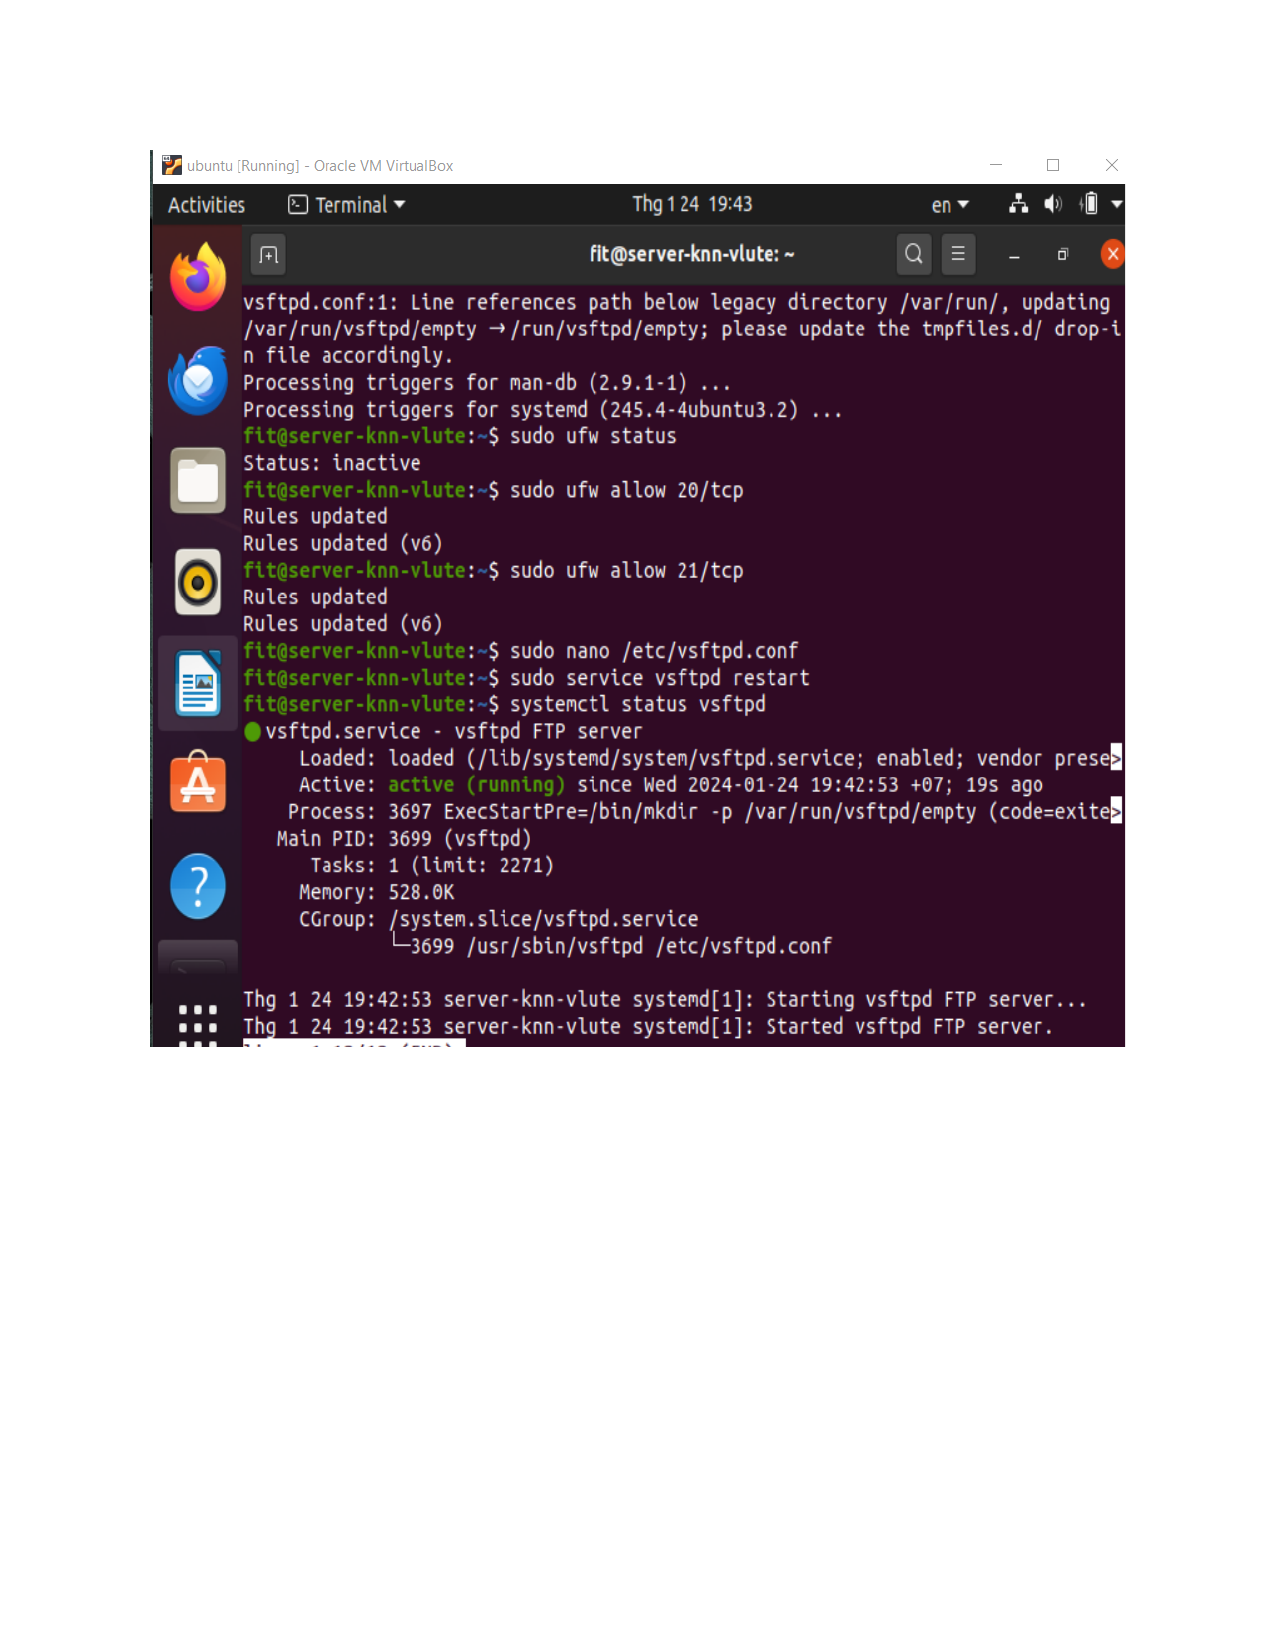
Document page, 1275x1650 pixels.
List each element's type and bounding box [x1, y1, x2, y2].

picture [150, 150, 1125, 1047]
